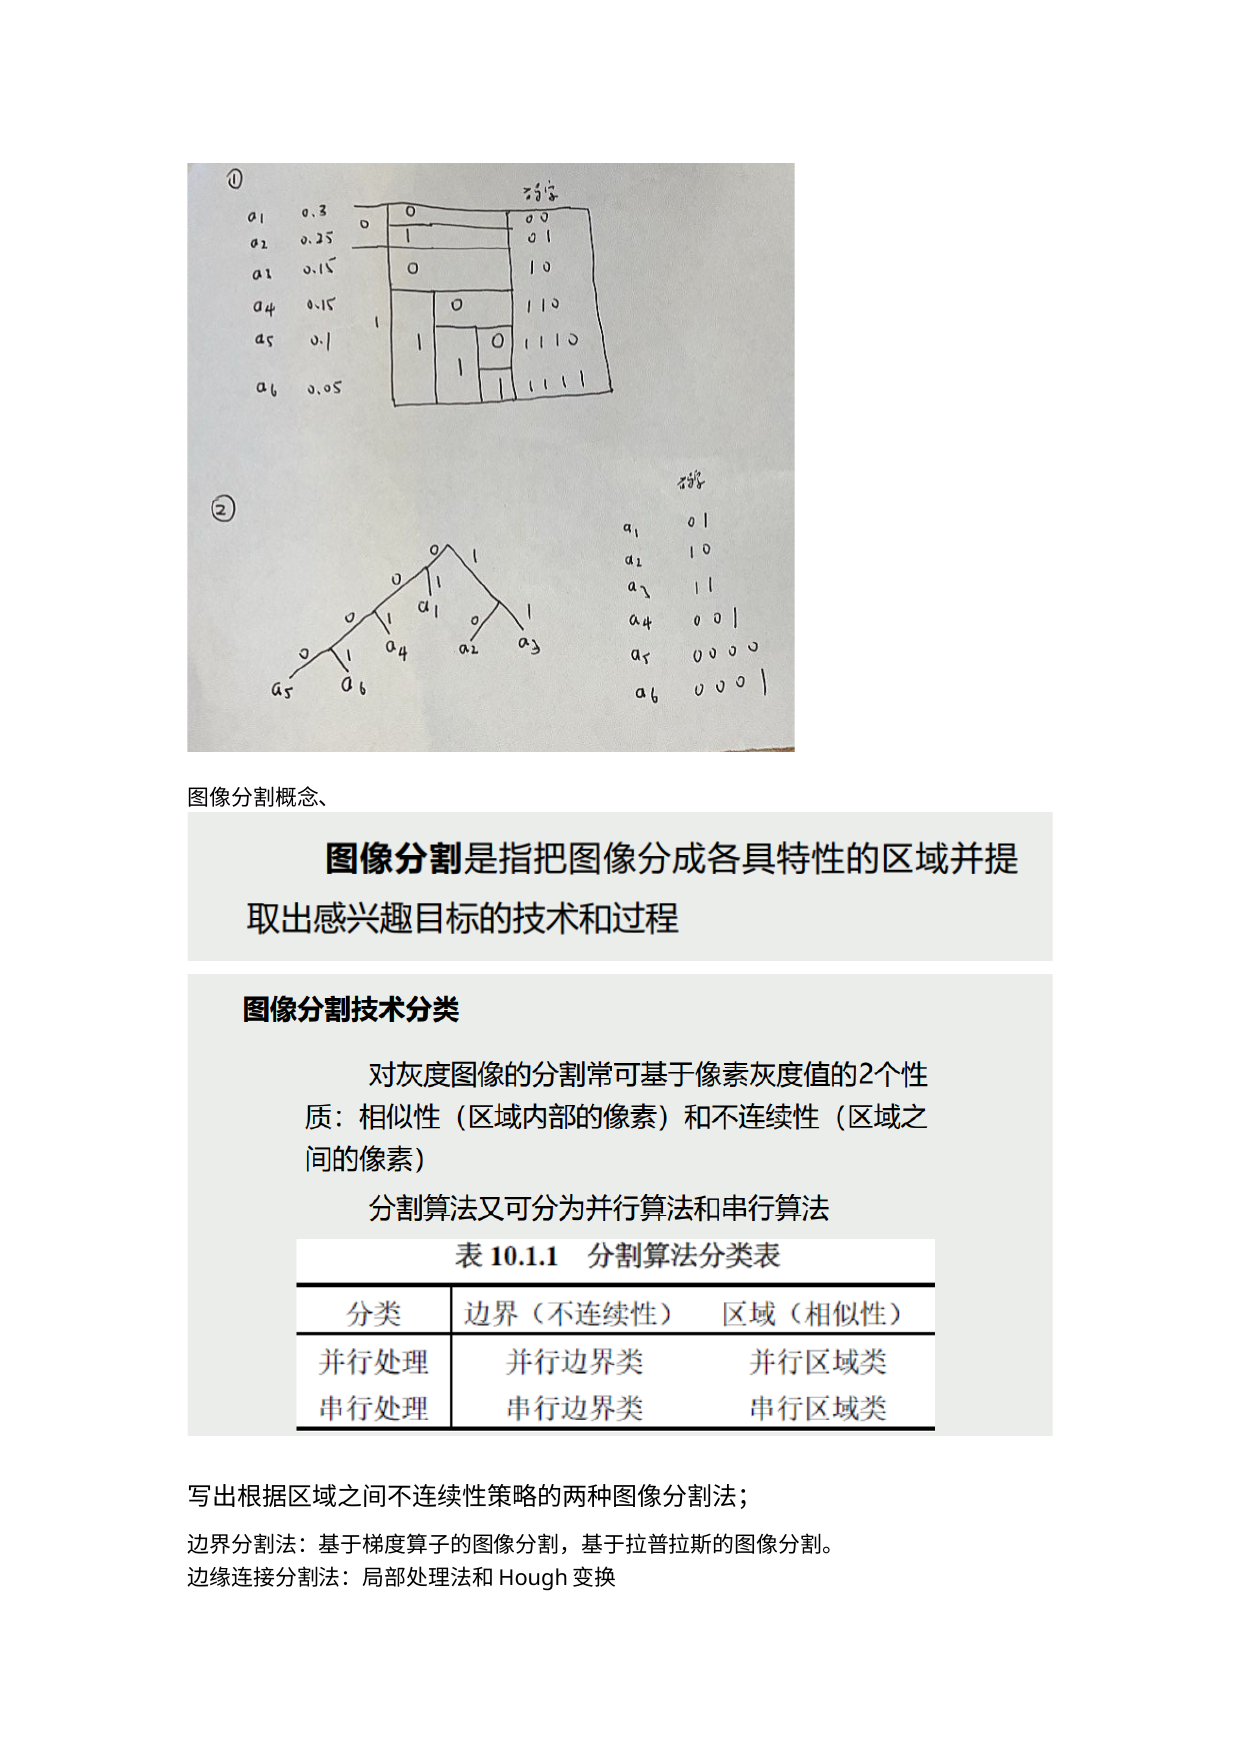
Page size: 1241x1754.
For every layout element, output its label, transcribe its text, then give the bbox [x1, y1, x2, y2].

text 边缘连接分割法：局部处理法和Hough变换 [187, 1559, 1053, 1592]
picture [187, 812, 1053, 961]
picture [187, 974, 1053, 1436]
text 图像分割概念、 [187, 779, 1053, 812]
text 写出根据区域之间不连续性策略的两种图像分割法； [187, 1462, 1053, 1527]
picture [187, 163, 795, 752]
text 边界分割法：基于梯度算子的图像分割，基于拉普拉斯的图像分割。 [187, 1527, 1053, 1559]
